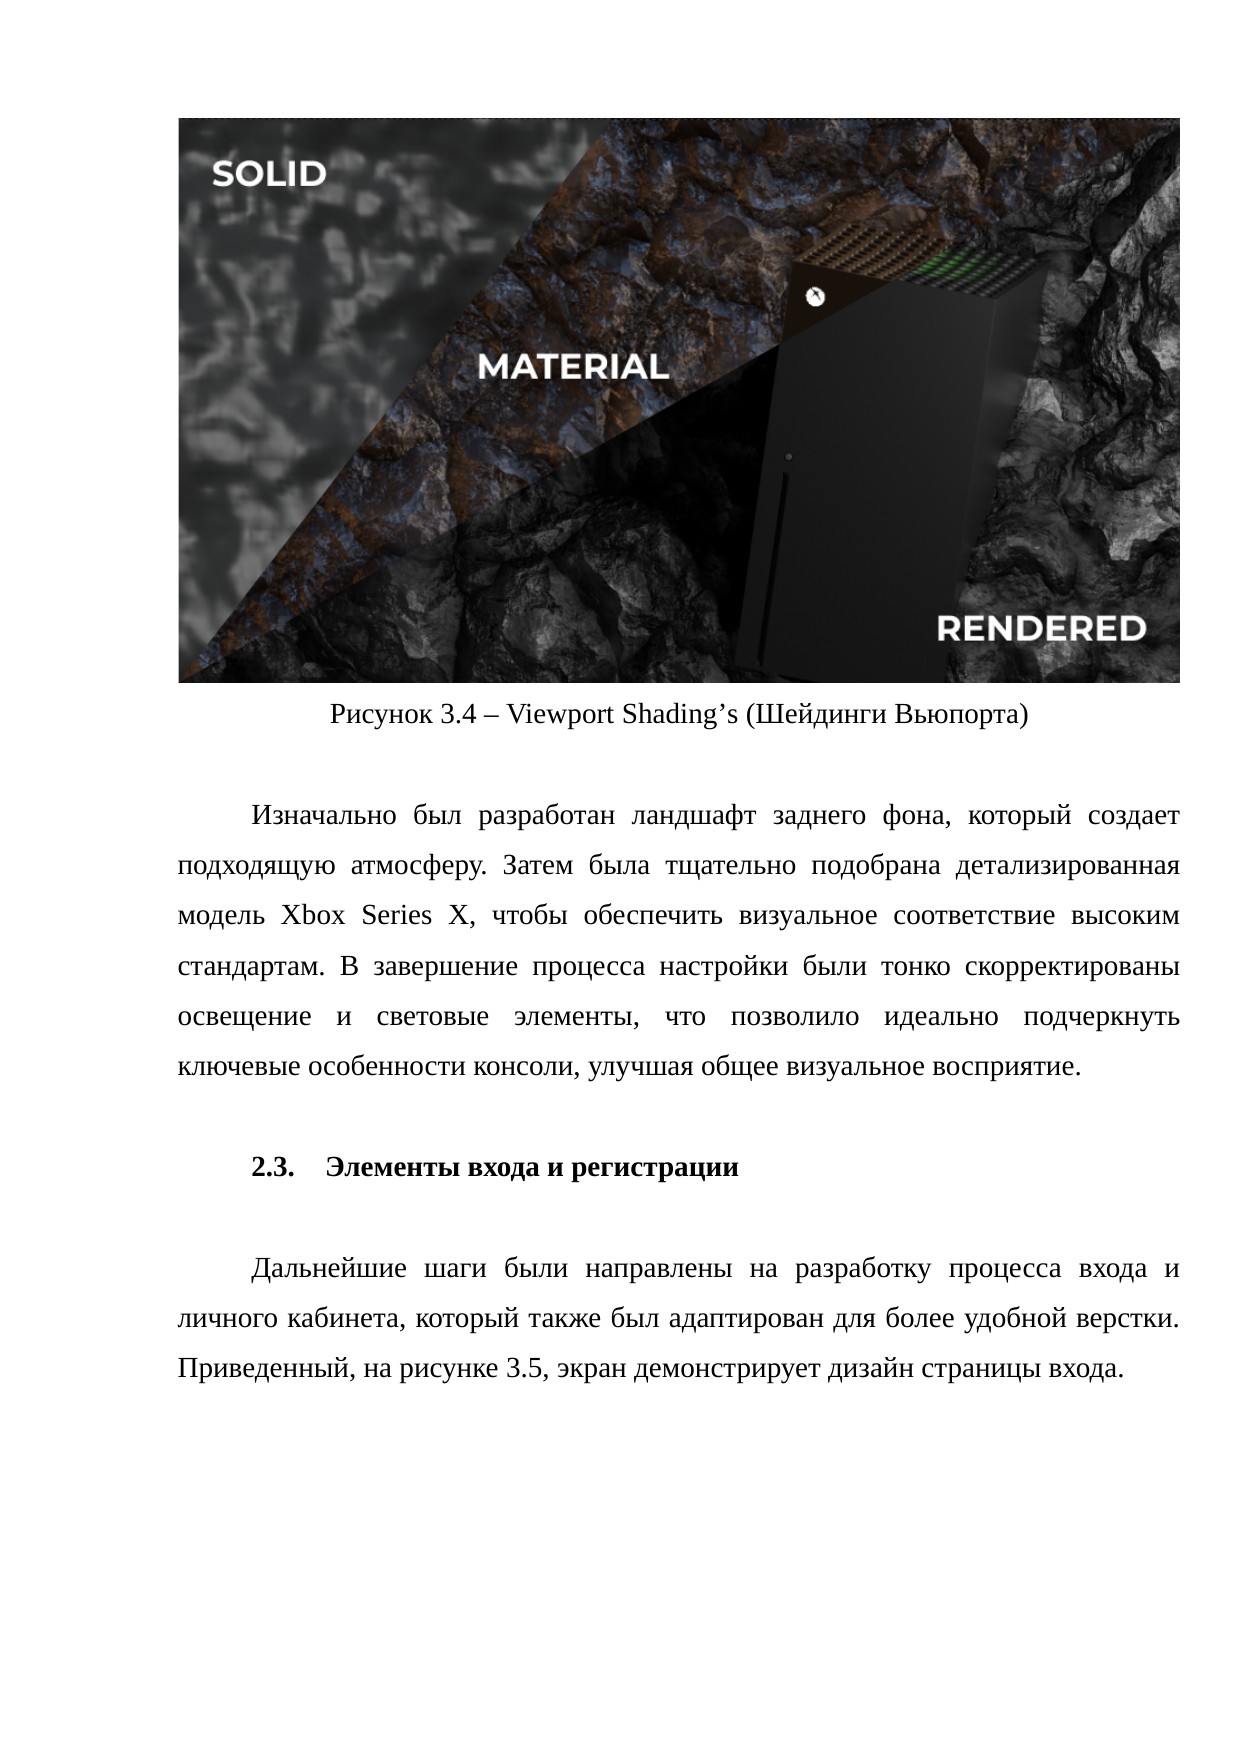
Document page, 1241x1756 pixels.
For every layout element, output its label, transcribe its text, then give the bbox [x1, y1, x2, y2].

list Элементы входа и регистрации [177, 1149, 1181, 1183]
picture [178, 118, 1180, 683]
text Рисунок 3.4 – Viewport Shading’s (Шейдинги Вьюпорта) [177, 696, 1181, 730]
text Дальнейшие шаги были направлены на разработку процесса входа и личного кабинета, который также был адаптирован для более удобной верстки. Приведенный, на рисунке 3.5, экран демонстрирует дизайн страницы входа. [177, 1250, 1181, 1384]
text Изначально был разработан ландшафт заднего фона, который создает подходящую атмосферу. Затем была тщательно подобрана детализированная модель Xbox Series X, чтобы обеспечить визуальное соответствие высоким стандартам. В завершение процесса настройки были тонко скорректированы освещение и световые элементы, что позволило идеально подчеркнуть ключевые особенности консоли, улучшая общее визуальное восприятие. [177, 797, 1181, 1082]
